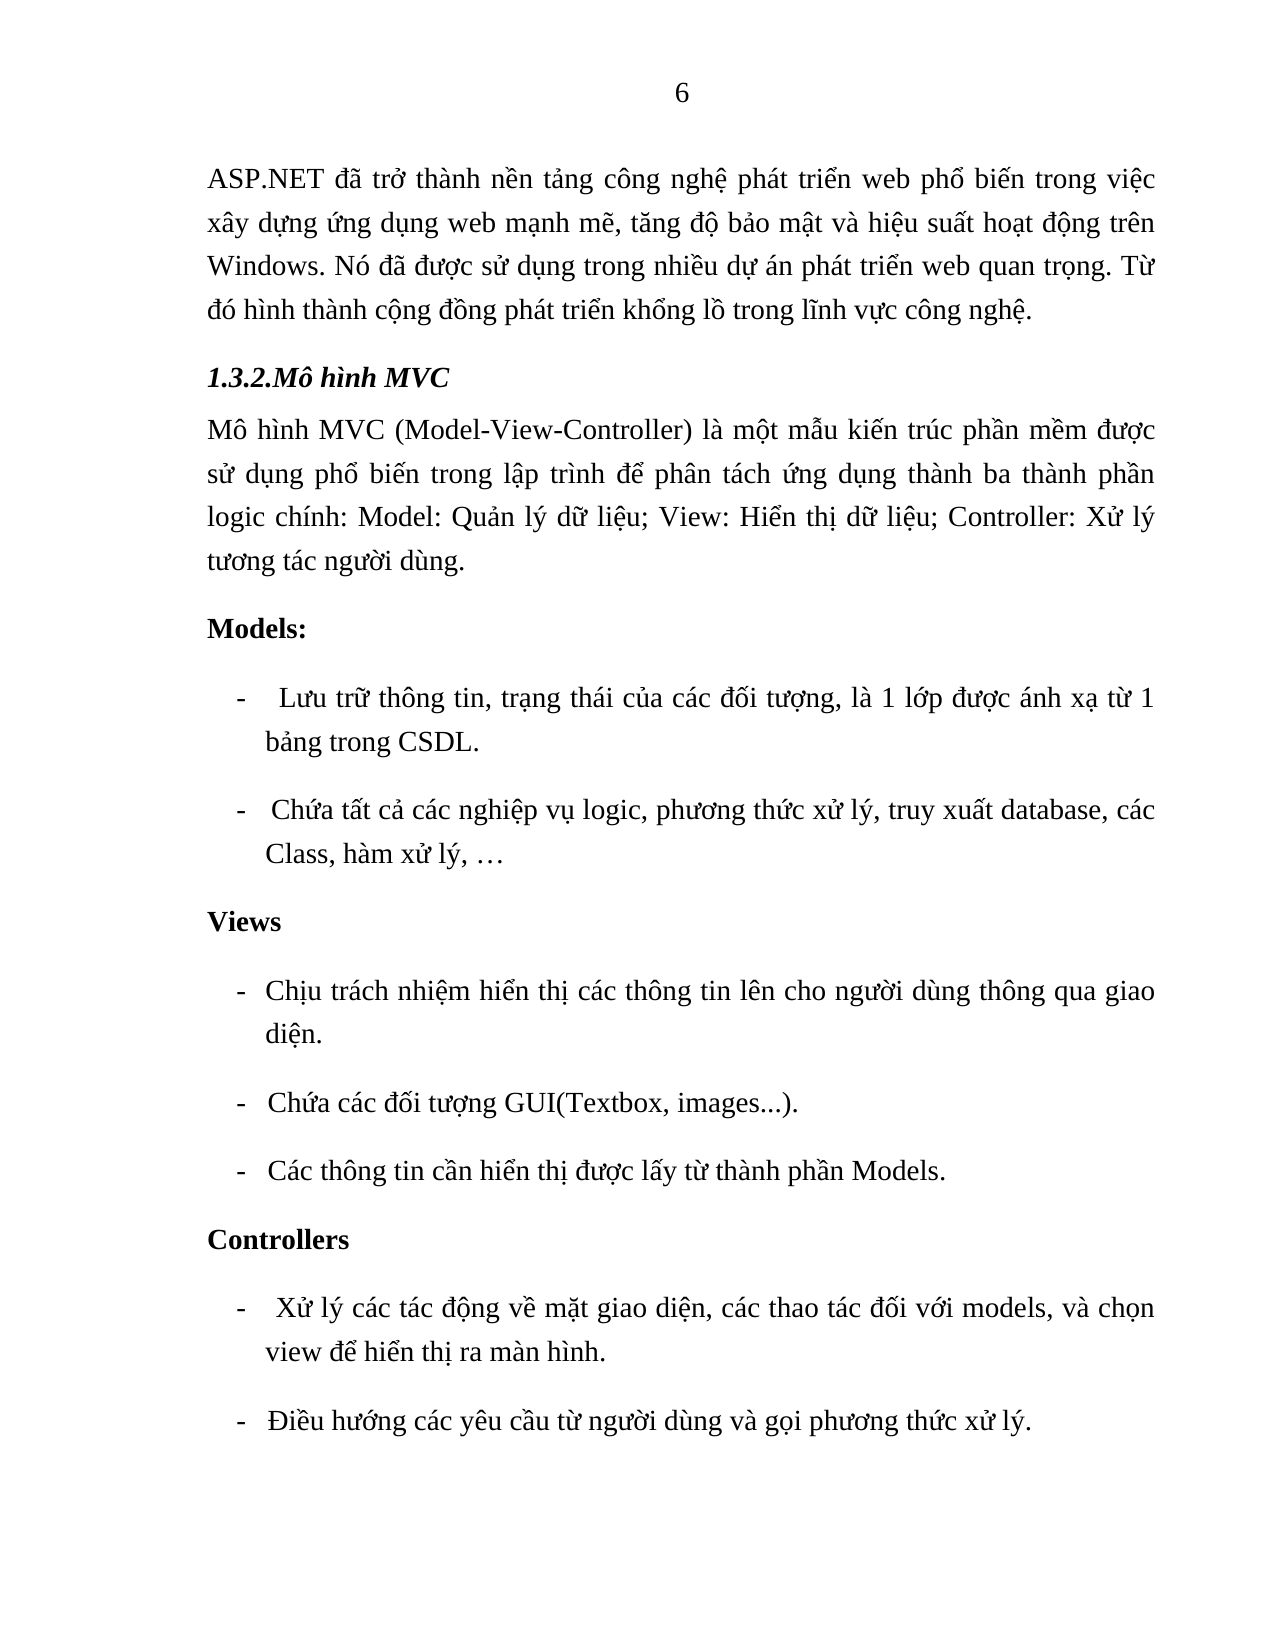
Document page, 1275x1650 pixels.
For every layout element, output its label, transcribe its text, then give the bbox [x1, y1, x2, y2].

text Controllers [207, 1222, 1157, 1256]
text - Lưu trữ thông tin, trạng thái của các đối tượng, là 1 lớp được ánh xạ từ 1 bảng trong CSDL. [236, 680, 1157, 757]
text - Điều hướng các yêu cầu từ người dùng và gọi phương thức xử lý. [236, 1403, 1157, 1436]
text Mô hình MVC (Model-View-Controller) là một mẫu kiến trúc phần mềm được sử dụng phổ biến trong lập trình để phân tách ứng dụng thành ba thành phần logic chính: Model: Quản lý dữ liệu; View: Hiển thị dữ liệu; Controller: Xử lý tương tác người dùng. [207, 412, 1157, 577]
text - Xử lý các tác động về mặt giao diện, các thao tác đối với models, và chọn view để hiển thị ra màn hình. [236, 1291, 1157, 1368]
text - Chứa tất cả các nghiệp vụ logic, phương thức xử lý, truy xuất database, các Class, hàm xử lý, … [236, 792, 1157, 869]
subtitle 1.3.2.Mô hình MVC [207, 361, 1157, 394]
text Views [207, 904, 1157, 938]
text - Chịu trách nhiệm hiển thị các thông tin lên cho người dùng thông qua giao diện. [236, 973, 1157, 1050]
text - Các thông tin cần hiển thị được lấy từ thành phần Models. [236, 1153, 1157, 1187]
text - Chứa các đối tượng GUI(Textbox, images...). [236, 1085, 1157, 1118]
text ASP.NET đã trở thành nền tảng công nghệ phát triển web phổ biến trong việc xây dựng ứng dụng web mạnh mẽ, tăng độ bảo mật và hiệu suất hoạt động trên Windows. Nó đã được sử dụng trong nhiều dự án phát triển web quan trọng. Từ đó hình thành cộng đồng phát triển khổng lồ trong lĩnh vực công nghệ. [207, 161, 1157, 326]
text Models: [207, 612, 1157, 645]
